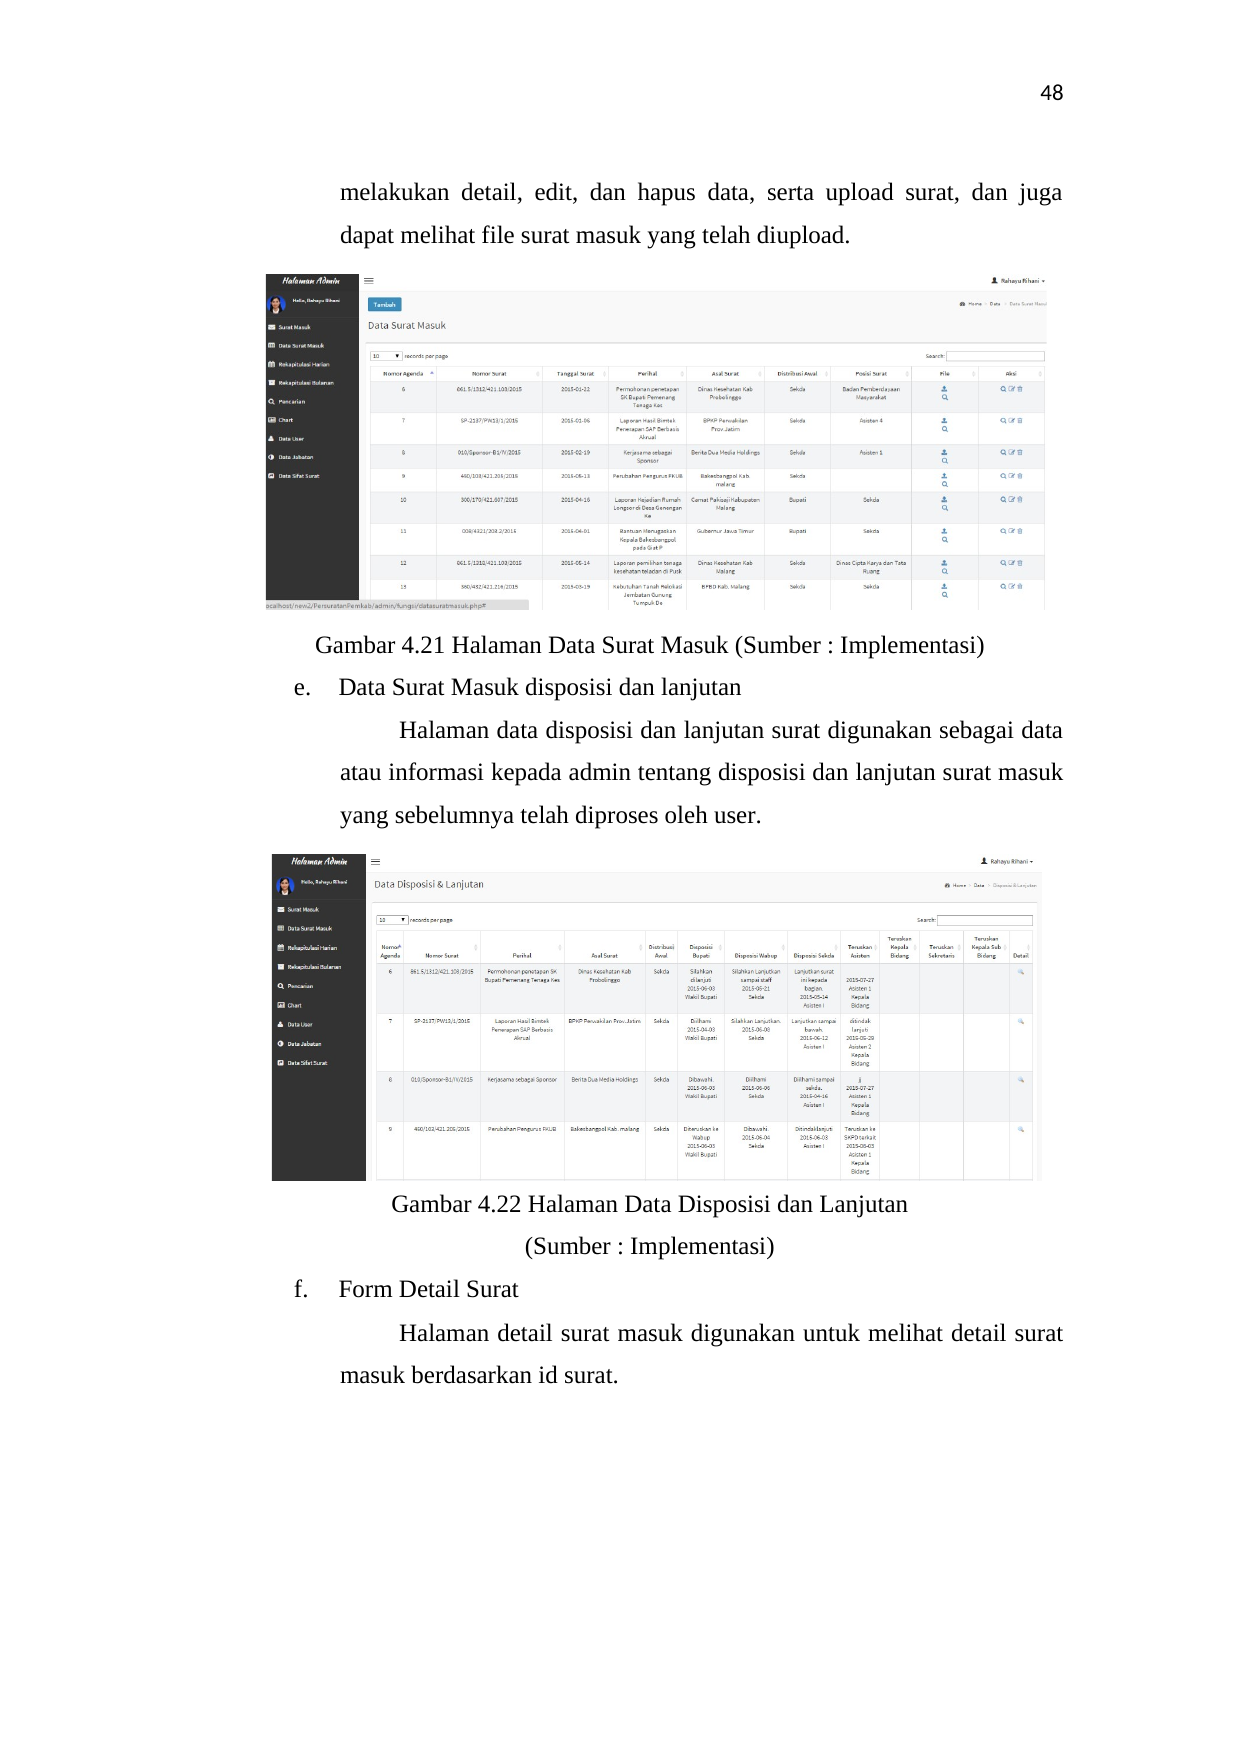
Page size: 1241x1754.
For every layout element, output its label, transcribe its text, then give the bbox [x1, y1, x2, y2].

list Form Detail Surat [294, 1274, 1064, 1303]
picture [265, 274, 1047, 610]
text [340, 177, 1064, 249]
list Data Surat Masuk disposisi dan lanjutan [294, 672, 1064, 701]
text Halaman detail surat masuk digunakan untuk melihat detail surat masuk berdasarkan id surat. [340, 1318, 1064, 1389]
text Halaman data disposisi dan lanjutan surat digunakan sebagai data atau informasi kepada admin tentang disposisi dan lanjutan surat masuk yang sebelumnya telah diproses oleh user. [340, 715, 1064, 829]
text Gambar 4.21 Halaman Data Surat Masuk (Sumber : Implementasi) [315, 630, 1064, 658]
text Gambar 4.22 Halaman Data Disposisi dan Lanjutan [391, 1189, 1064, 1218]
text (Sumber : Implementasi) [239, 1231, 1059, 1260]
picture [271, 854, 1042, 1181]
